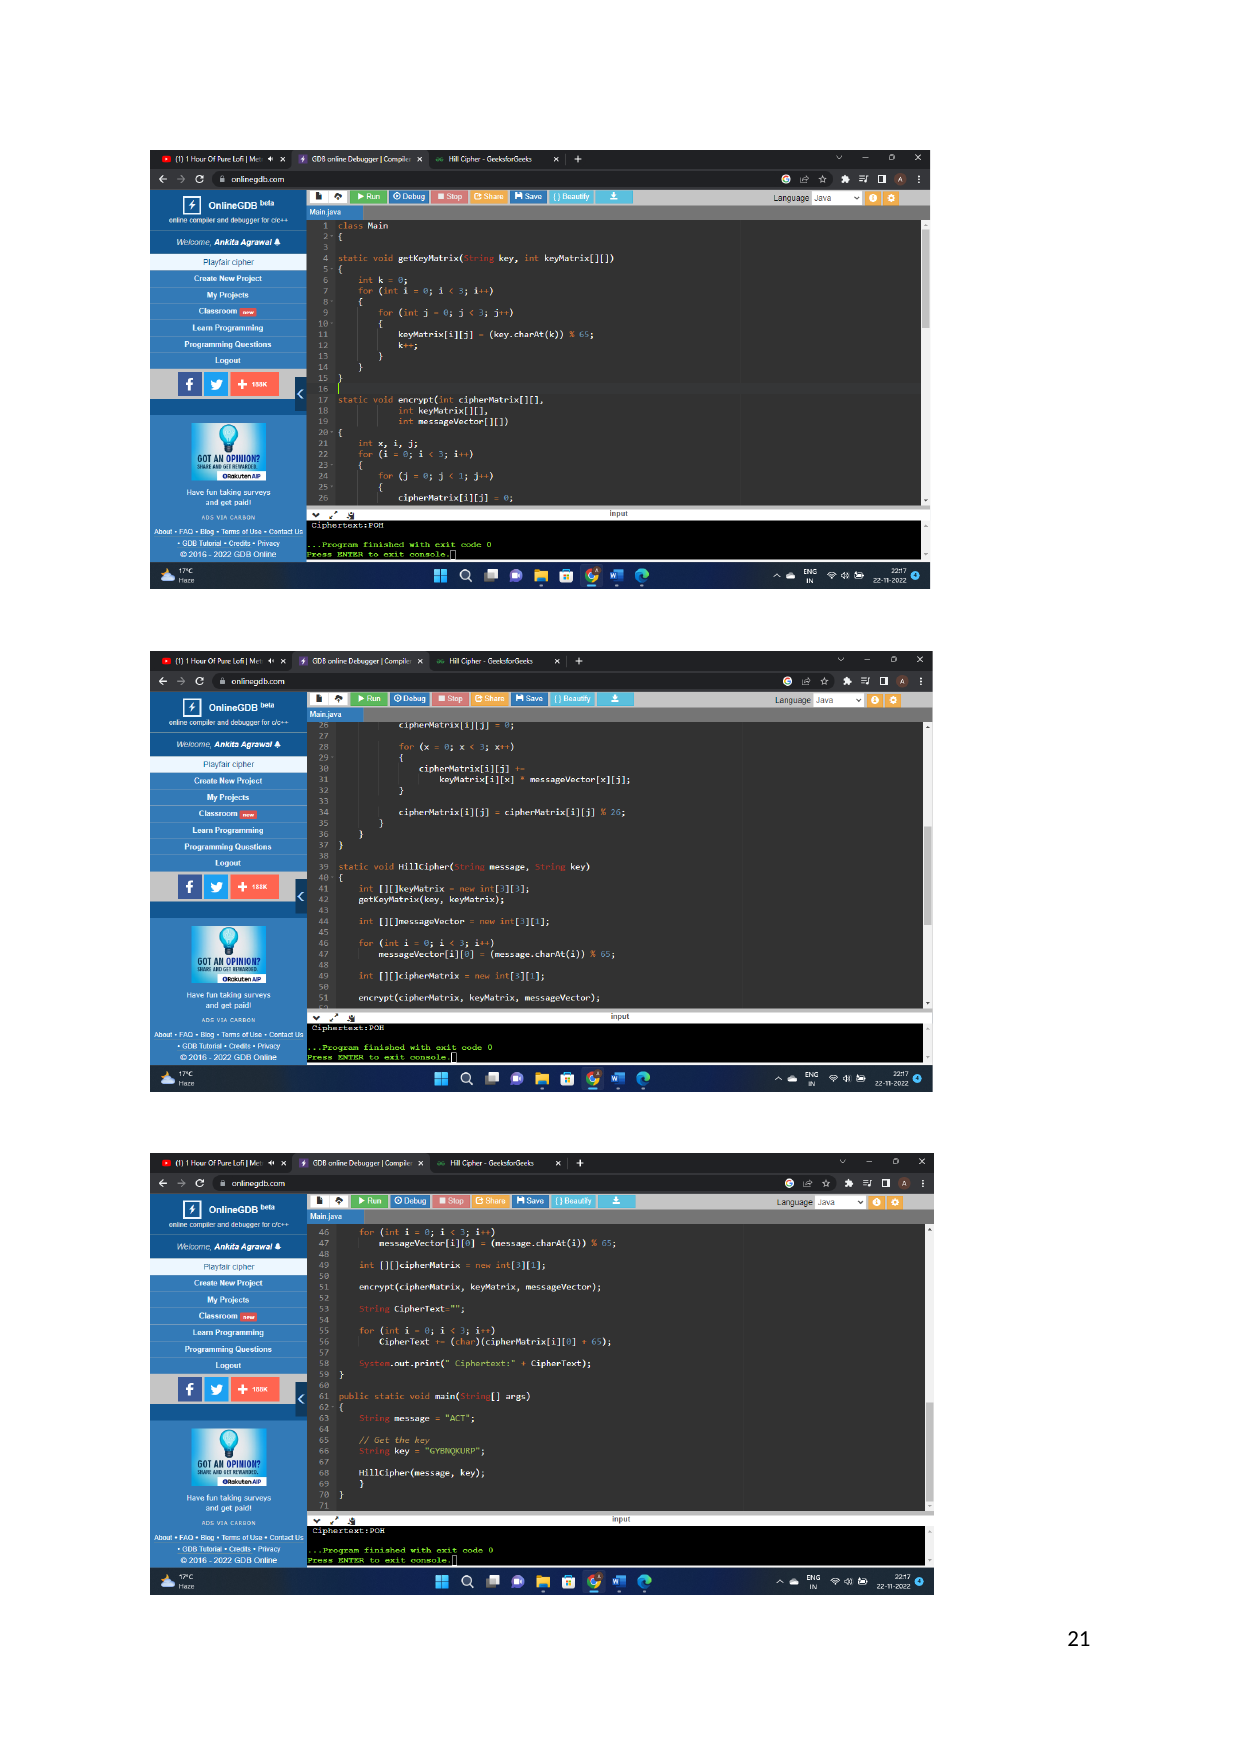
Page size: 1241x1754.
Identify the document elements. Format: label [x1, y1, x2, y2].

picture [150, 1153, 934, 1595]
picture [150, 150, 931, 589]
picture [150, 651, 933, 1092]
